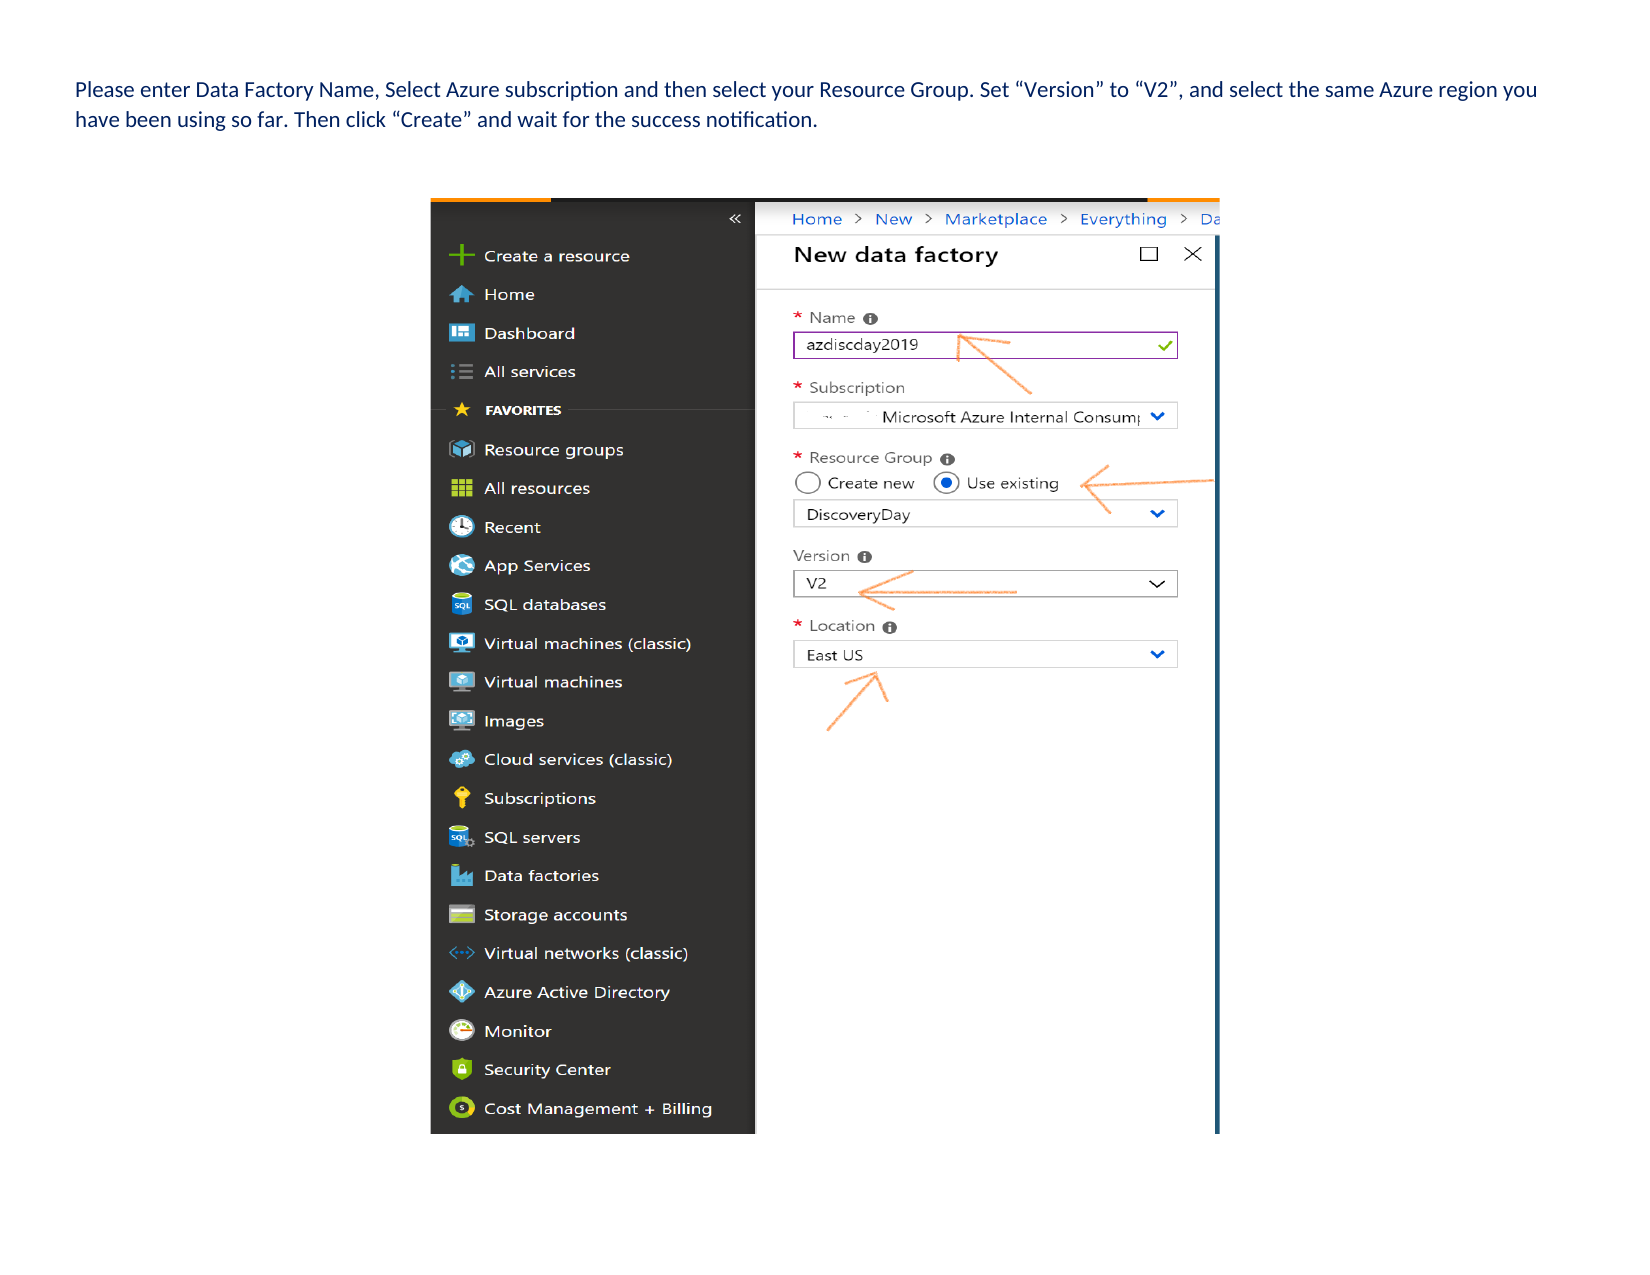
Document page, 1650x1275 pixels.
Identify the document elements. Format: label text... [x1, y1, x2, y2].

picture [430, 198, 1220, 1134]
text Please enter Data Factory Name, Select Azure subscription and then select your Resource Group. Set “Version” to “V2”, and select the same Azure region you have been using so far. Then click “Create” and wait for the success notification. [75, 75, 1575, 133]
